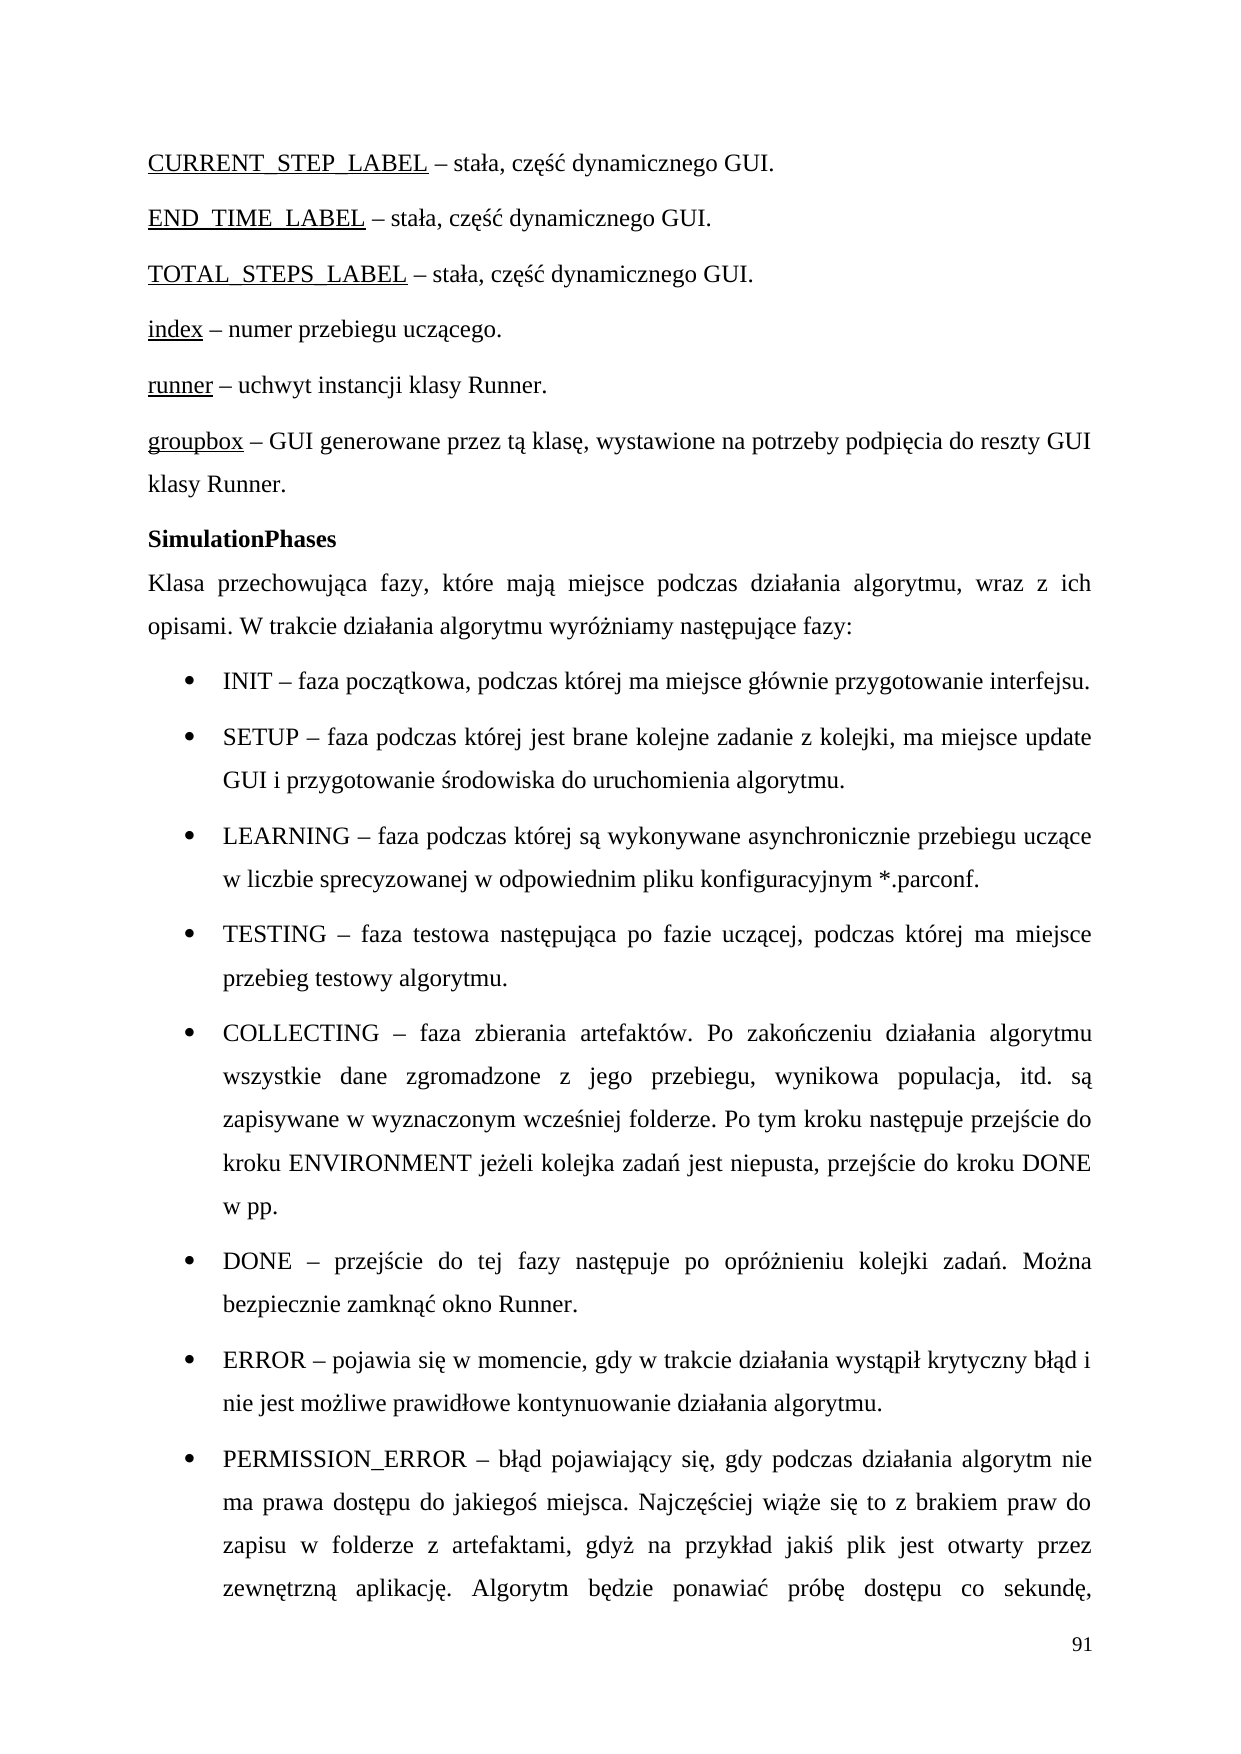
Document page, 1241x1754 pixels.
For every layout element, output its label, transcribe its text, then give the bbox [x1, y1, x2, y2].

list COLLECTING – faza zbierania artefaktów. Po zakończeniu działania algorytmu wszystkie dane zgromadzone z jego przebiegu, wynikowa populacja, itd. są zapisywane w wyznaczonym wcześniej folderze. Po tym kroku następuje przejście do kroku ENVIRONMENT jeżeli kolejka zadań jest niepusta, przejście do kroku DONE w pp. [185, 1018, 1093, 1219]
text END_TIME_LABEL – stała, część dynamicznego GUI. [148, 203, 1093, 232]
list INIT – faza początkowa, podczas której ma miejsce głównie przygotowanie interfejsu. [185, 666, 1093, 695]
list LEARNING – faza podczas której są wykonywane asynchronicznie przebiegu uczące w liczbie sprecyzowanej w odpowiednim pliku konfiguracyjnym *.parconf. [185, 821, 1093, 893]
text Klasa przechowująca fazy, które mają miejsce podczas działania algorytmu, wraz z ich opisami. W trakcie działania algorytmu wyróżniamy następujące fazy: [148, 568, 1093, 639]
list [185, 1444, 1093, 1602]
text CURRENT_STEP_LABEL – stała, część dynamicznego GUI. [148, 148, 1093, 176]
list TESTING – faza testowa następująca po fazie uczącej, podczas której ma miejsce przebieg testowy algorytmu. [185, 919, 1093, 991]
list DONE – przejście do tej fazy następuje po opróżnieniu kolejki zadań. Można bezpiecznie zamknąć okno Runner. [185, 1246, 1093, 1318]
text TOTAL_STEPS_LABEL – stała, część dynamicznego GUI. [148, 259, 1093, 288]
text SimulationPhases [148, 524, 1093, 553]
list SETUP – faza podczas której jest brane kolejne zadanie z kolejki, ma miejsce update GUI i przygotowanie środowiska do uruchomienia algorytmu. [185, 722, 1093, 794]
list ERROR – pojawia się w momencie, gdy w trakcie działania wystąpił krytyczny błąd i nie jest możliwe prawidłowe kontynuowanie działania algorytmu. [185, 1345, 1093, 1417]
text runner – uchwyt instancji klasy Runner. [148, 370, 1093, 399]
text groupbox – GUI generowane przez tą klasę, wystawione na potrzeby podpięcia do reszty GUI klasy Runner. [148, 426, 1093, 498]
text index – numer przebiegu uczącego. [148, 314, 1093, 343]
